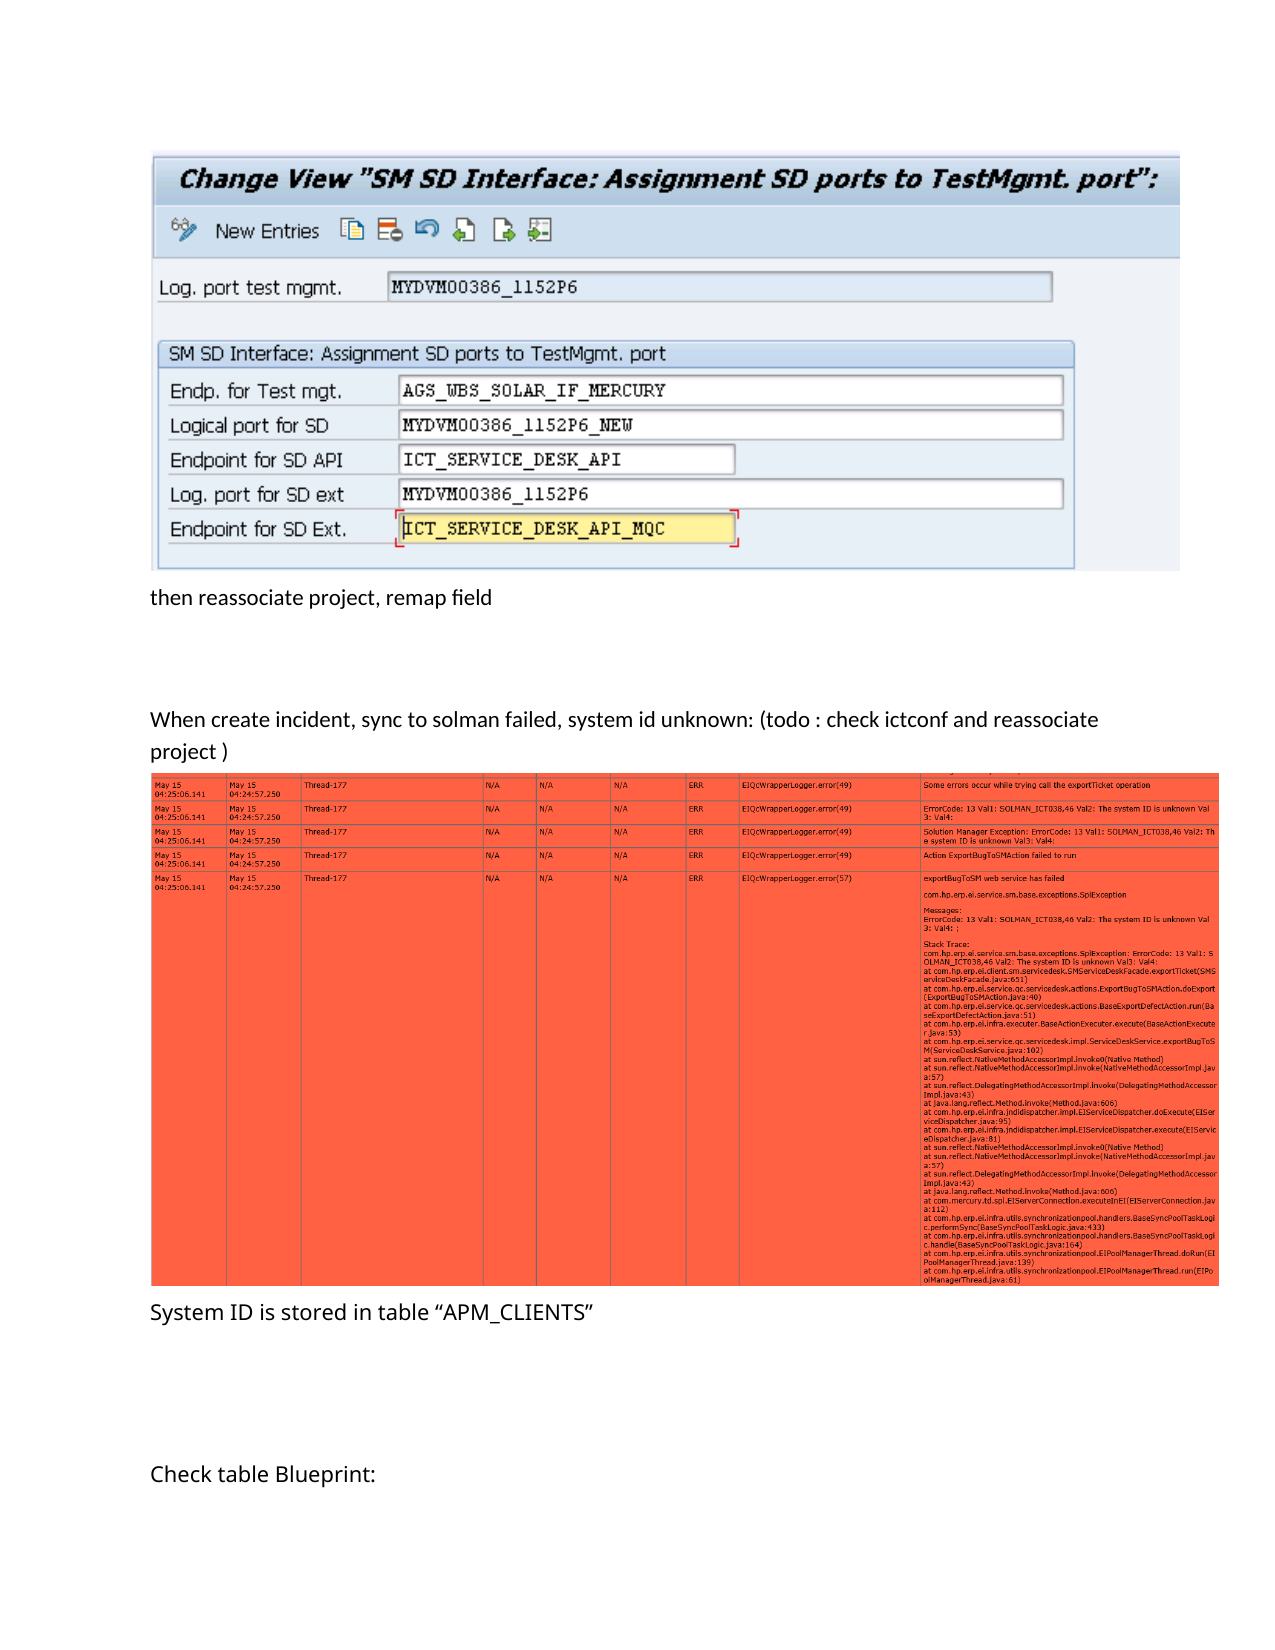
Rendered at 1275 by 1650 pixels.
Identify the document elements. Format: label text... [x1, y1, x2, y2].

text System ID is stored in table “APM_CLIENTS” [150, 1293, 1125, 1326]
text Check table Blueprint: [150, 1456, 1125, 1489]
picture [150, 773, 1219, 1286]
text then reassociate project, remap field [150, 578, 1125, 611]
text When create incident, sync to solman failed, system id unknown: (todo : check ictconf and reassociate project ) [150, 700, 1125, 766]
picture [150, 150, 1180, 571]
